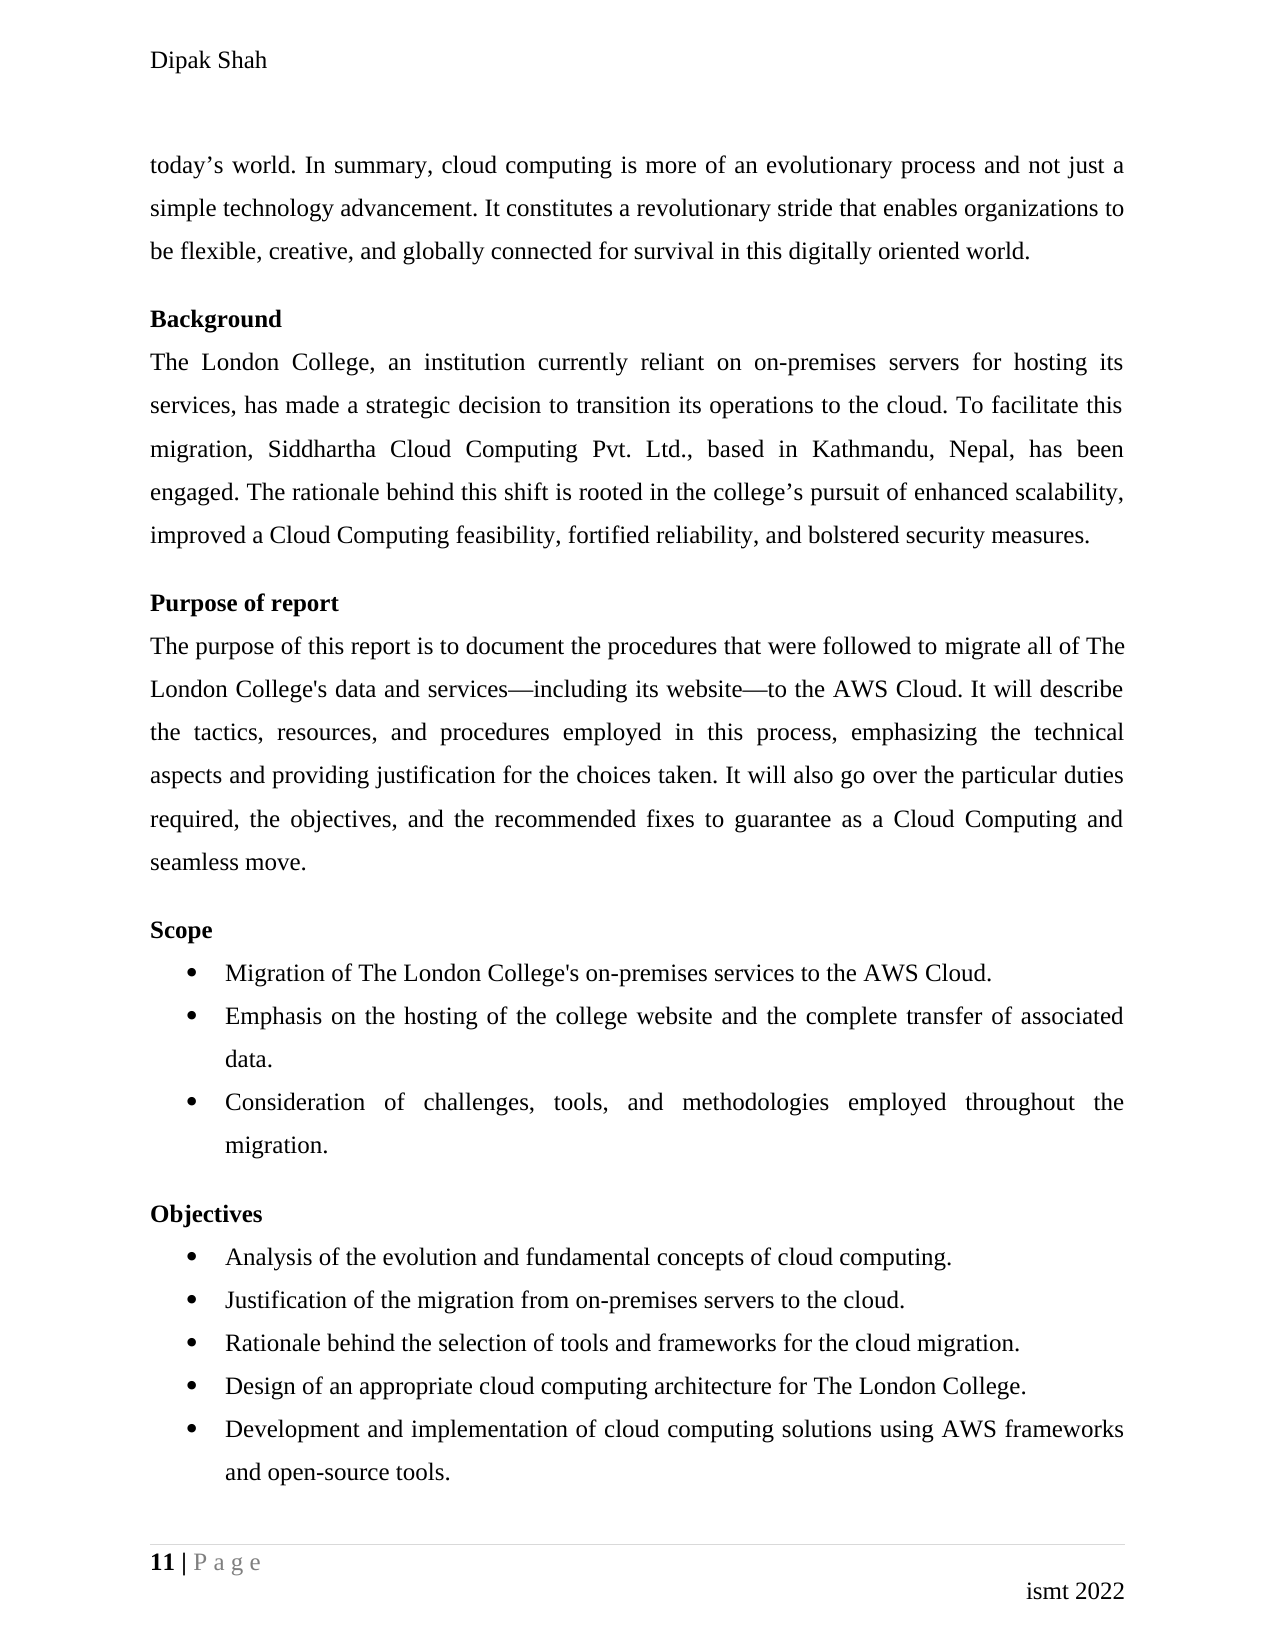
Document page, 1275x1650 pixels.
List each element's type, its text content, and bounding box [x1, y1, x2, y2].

list Emphasis on the hosting of the college website and the complete transfer of associated data. [187, 1001, 1125, 1073]
list Rationale behind the selection of tools and frameworks for the cloud migration. [187, 1328, 1125, 1357]
subtitle Scope [150, 915, 1125, 944]
list Development and implementation of cloud computing solutions using AWS frameworks and open-source tools. [187, 1414, 1125, 1486]
list Migration of The London College's on-premises services to the AWS Cloud. [187, 958, 1125, 987]
subtitle Objectives [150, 1199, 1125, 1227]
list Analysis of the evolution and fundamental concepts of cloud computing. [187, 1242, 1125, 1271]
list Consideration of challenges, tools, and methodologies employed throughout the migration. [187, 1087, 1125, 1159]
text The purpose of this report is to document the procedures that were followed to migrate all of The London College's data and services—including its website—to the AWS Cloud. It will describe the tactics, resources, and procedures employed in this process, emphasizing the technical aspects and providing justification for the choices taken. It will also go over the particular duties required, the objectives, and the recommended fixes to guarantee as a Cloud Computing and seamless move. [150, 631, 1125, 876]
subtitle Purpose of report [150, 588, 1125, 617]
list Design of an appropriate cloud computing architecture for The London College. [187, 1371, 1125, 1400]
subtitle Background [150, 304, 1125, 333]
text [150, 150, 1125, 265]
text The London College, an institution currently reliant on on-premises servers for hosting its services, has made a strategic decision to transition its operations to the cloud. To facilitate this migration, Siddhartha Cloud Computing Pvt. Ltd., based in Kathmandu, Nepal, has been engaged. The rationale behind this shift is rooted in the college’s pursuit of enhanced scalability, improved a Cloud Computing feasibility, fortified reliability, and bolstered security measures. [150, 347, 1125, 549]
list Justification of the migration from on-premises servers to the cloud. [187, 1285, 1125, 1314]
